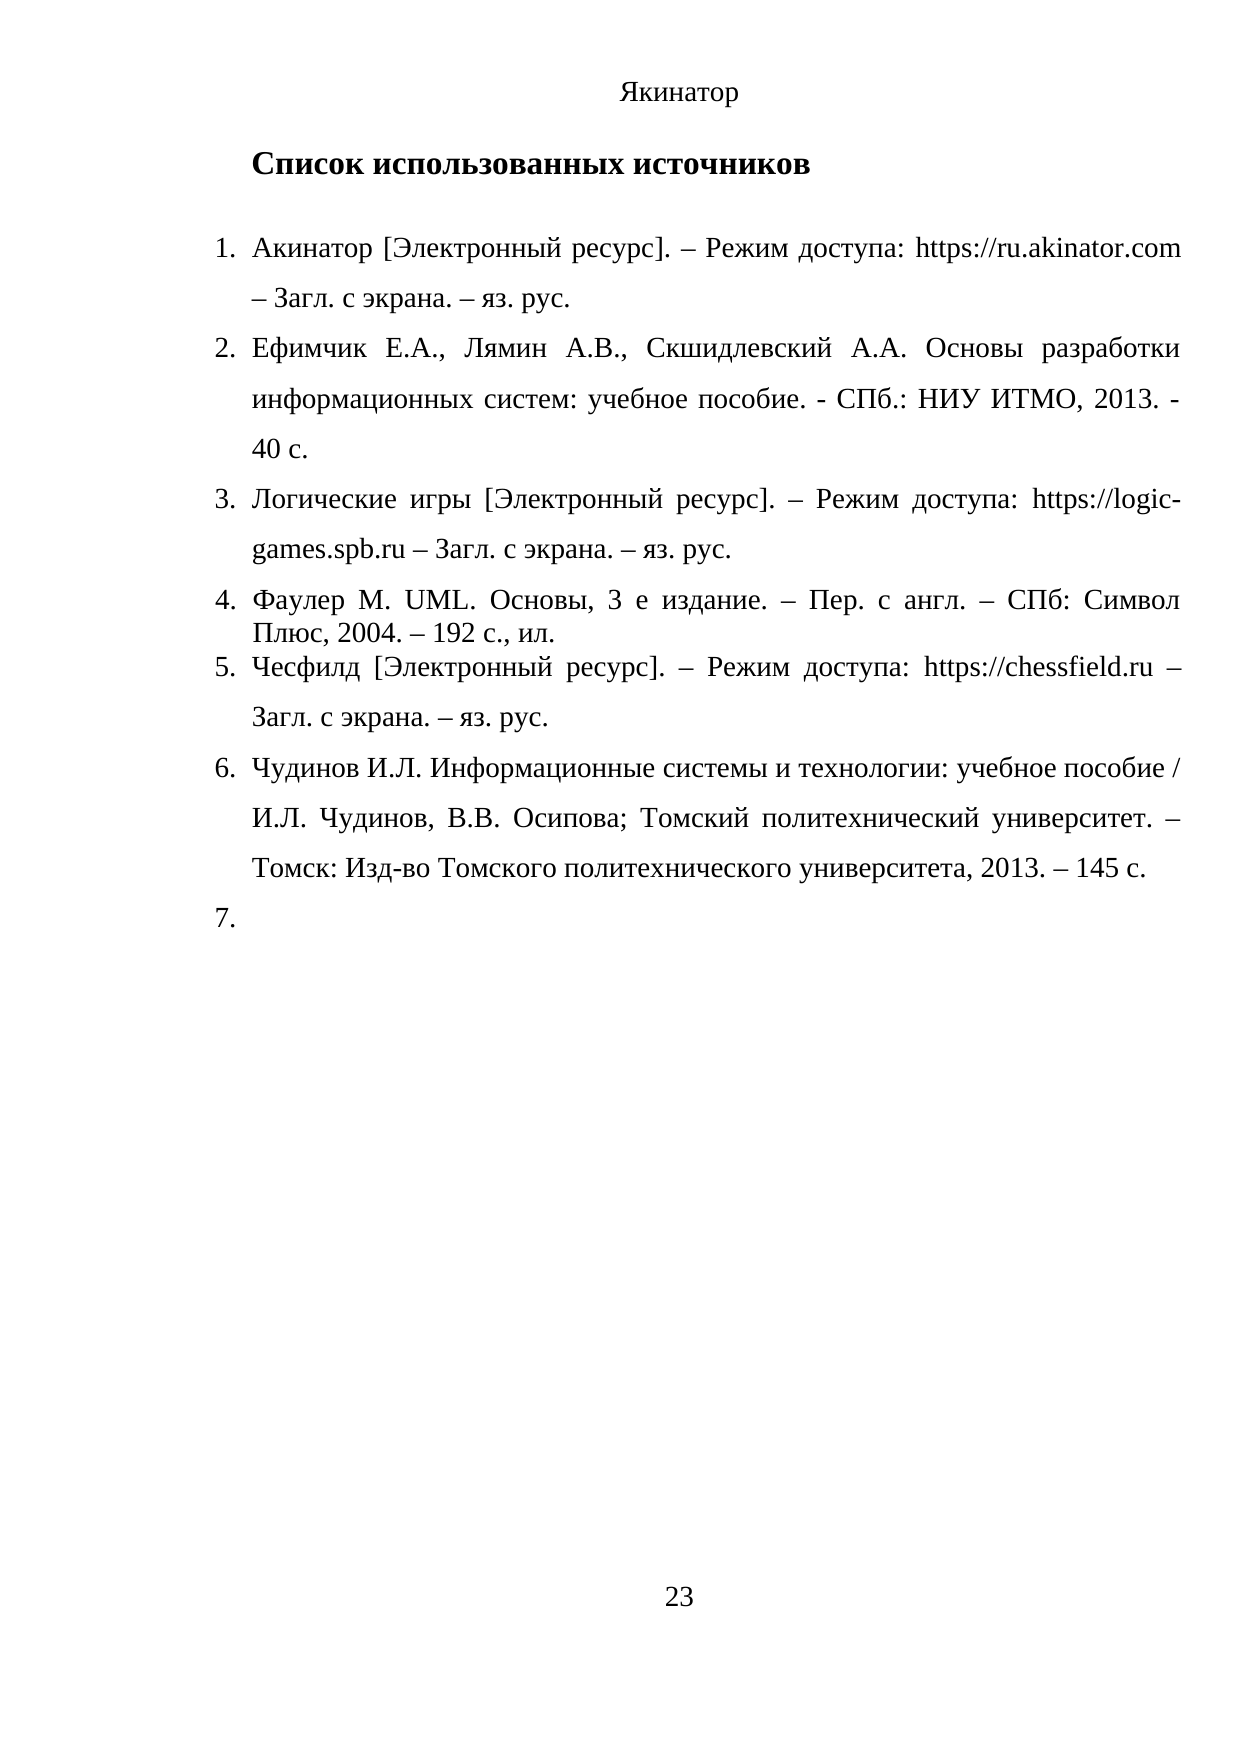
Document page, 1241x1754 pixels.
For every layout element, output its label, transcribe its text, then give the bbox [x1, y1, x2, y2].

list Чесфилд [Электронный ресурс]. – Режим доступа: https://chessfield.ru – Загл. с экрана. – яз. рус. [214, 649, 1181, 733]
subtitle Список использованных источников [177, 143, 1181, 181]
list Чудинов И.Л. Информационные системы и технологии: учебное пособие / И.Л. Чудинов, В.В. Осипова; Томский политехнический университет. – Томск: Изд-во Томского политехнического университета, 2013. – 145 с. [214, 750, 1181, 884]
list Акинатор [Электронный ресурс]. – Режим доступа: https://ru.akinator.com – Загл. с экрана. – яз. рус. [214, 230, 1181, 314]
list Логические игры [Электронный ресурс]. – Режим доступа: https://logic-games.spb.ru – Загл. с экрана. – яз. рус. [214, 481, 1181, 565]
list Фаулер M. UML. Основы, 3 е издание. – Пер. с англ. – СПб: Символ Плюс, 2004. – 192 с., ил. [215, 582, 1181, 649]
list Ефимчик Е.А., Лямин А.В., Скшидлевский А.А. Основы разработки информационных систем: учебное пособие. - СПб.: НИУ ИТМО, 2013. - 40 с. [214, 330, 1181, 464]
